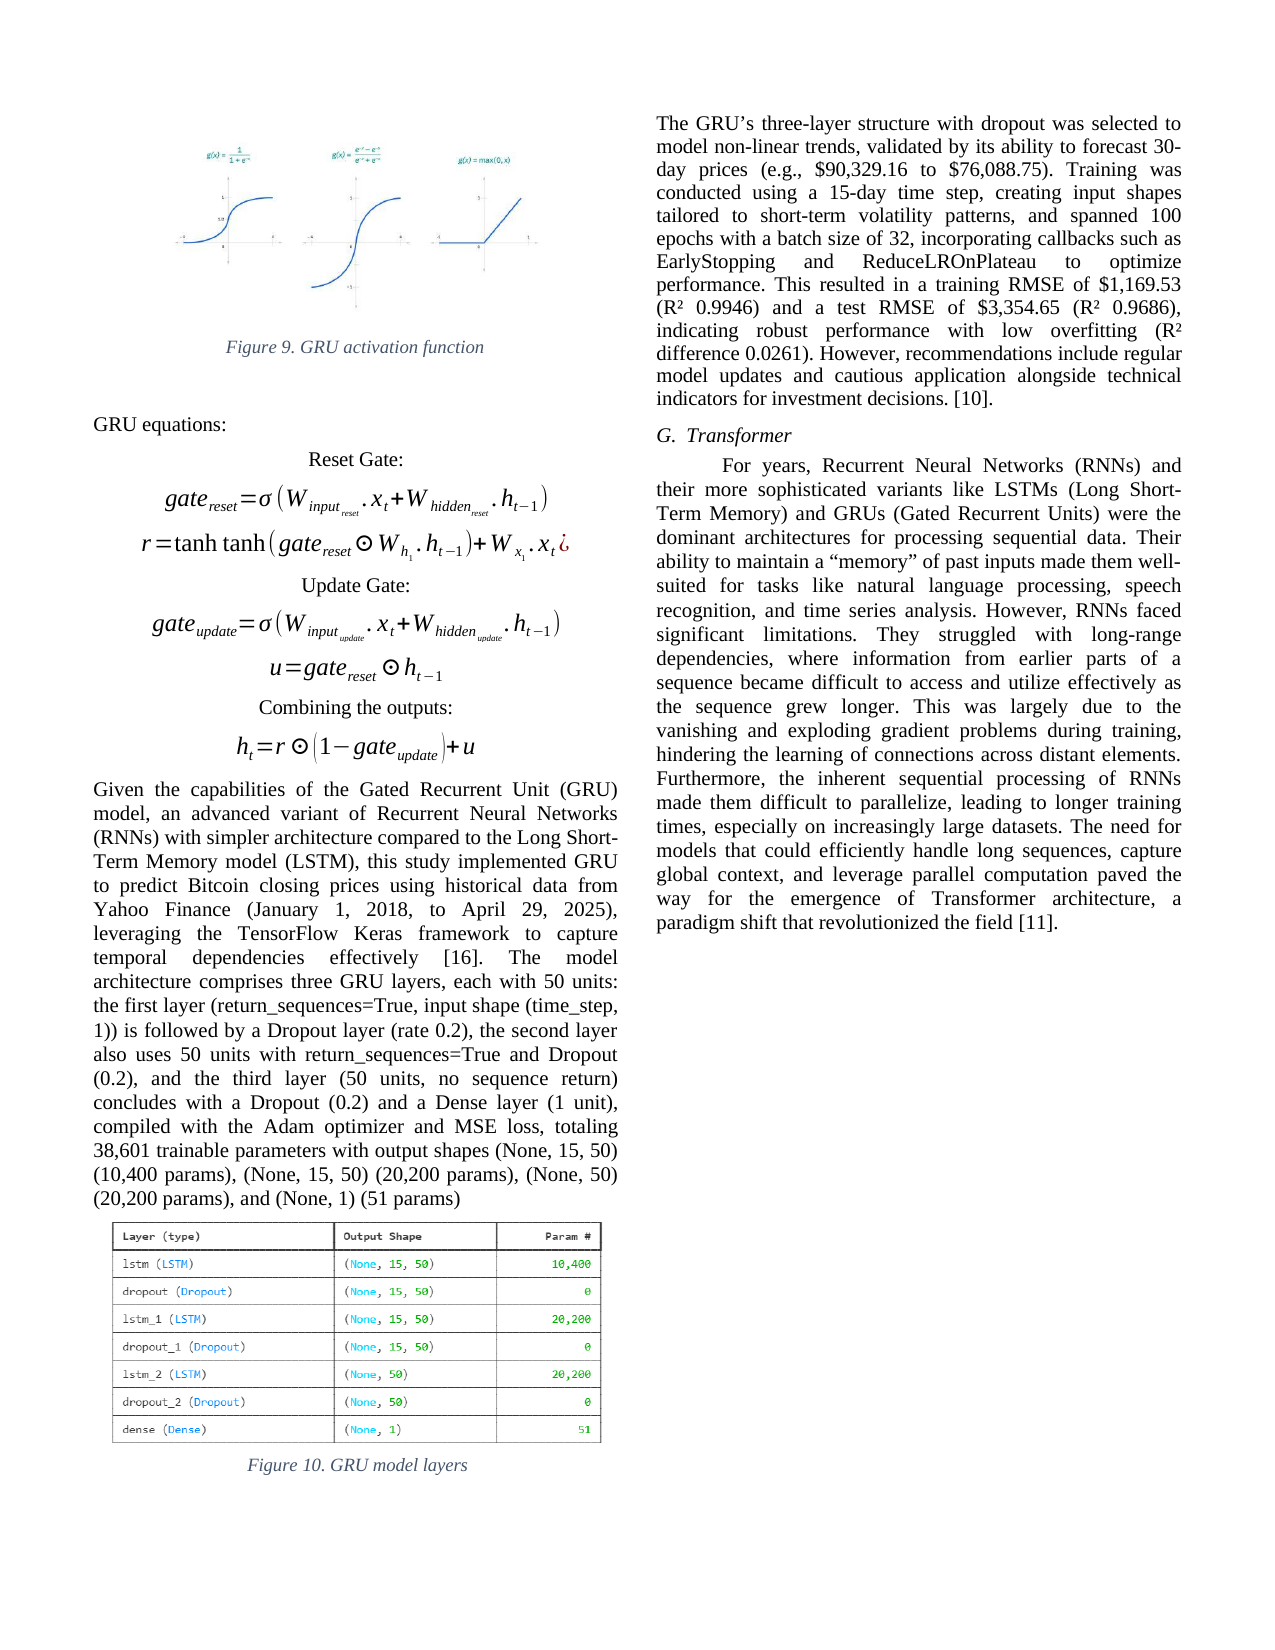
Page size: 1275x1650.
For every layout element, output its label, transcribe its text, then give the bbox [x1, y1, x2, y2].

list GRU equations: [93, 413, 619, 436]
list Update Gate: [93, 574, 619, 597]
text For years, Recurrent Neural Networks (RNNs) and their more sophisticated variants like LSTMs (Long Short-Term Memory) and GRUs (Gated Recurrent Units) were the dominant architectures for processing sequential data. Their ability to maintain a “memory” of past inputs made them well-suited for tasks like natural language processing, speech recognition, and time series analysis. However, RNNs faced significant limitations. They struggled with long-range dependencies, where information from earlier parts of a sequence became difficult to access and utilize effectively as the sequence grew longer. This was largely due to the vanishing and exploding gradient problems during training, hindering the learning of connections across distant elements. Furthermore, the inherent sequential processing of RNNs made them difficult to parallelize, leading to longer training times, especially on increasingly large datasets. The need for models that could efficiently handle long sequences, capture global context, and leverage parallel computation paved the way for the emergence of Transformer architecture, a paradigm shift that revolutionized the field [11]. [656, 453, 1182, 934]
list Combining the outputs: [93, 696, 619, 719]
list The GRU’s three-layer structure with dropout was selected to model non-linear trends, validated by its ability to forecast 30-day prices (e.g., $90,329.16 to $76,088.75). Training was conducted using a 15-day time step, creating input shapes tailored to short-term volatility patterns, and spanned 100 epochs with a batch size of 32, incorporating callbacks such as EarlyStopping and ReduceLROnPlateau to optimize performance. This resulted in a training RMSE of $1,169.53 (R² 0.9946) and a test RMSE of $3,354.65 (R² 0.9686), indicating robust performance with low overfitting (R² difference 0.0261). However, recommendations include regular model updates and cautious application alongside technical indicators for investment decisions. [10]. [656, 112, 1182, 410]
list Figure 10. GRU model layers [93, 1456, 619, 1476]
text Given the capabilities of the Gated Recurrent Unit (GRU) model, an advanced variant of Recurrent Neural Networks (RNNs) with simpler architecture compared to the Long Short-Term Memory model (LSTM), this study implemented GRU to predict Bitcoin closing prices using historical data from Yahoo Finance (January 1, 2018, to April 29, 2025), leveraging the TensorFlow Keras framework to capture temporal dependencies effectively [16]. The model architecture comprises three GRU layers, each with 50 units: the first layer (return_sequences=True, input shape (time_step, 1)) is followed by a Dropout layer (rate 0.2), the second layer also uses 50 units with return_sequences=True and Dropout (0.2), and the third layer (50 units, no sequence return) concludes with a Dropout (0.2) and a Dense layer (1 unit), compiled with the Adam optimizer and MSE loss, totaling 38,601 trainable parameters with output shapes (None, 15, 50) (10,400 params), (None, 15, 50) (20,200 params), (None, 50) (20,200 params), and (None, 1) (51 params) [93, 777, 619, 1210]
picture [157, 112, 555, 336]
subtitle Transformer [656, 423, 1182, 447]
picture [103, 1210, 609, 1456]
text Figure 9. GRU activation function [93, 336, 619, 357]
list Reset Gate: [93, 449, 619, 471]
